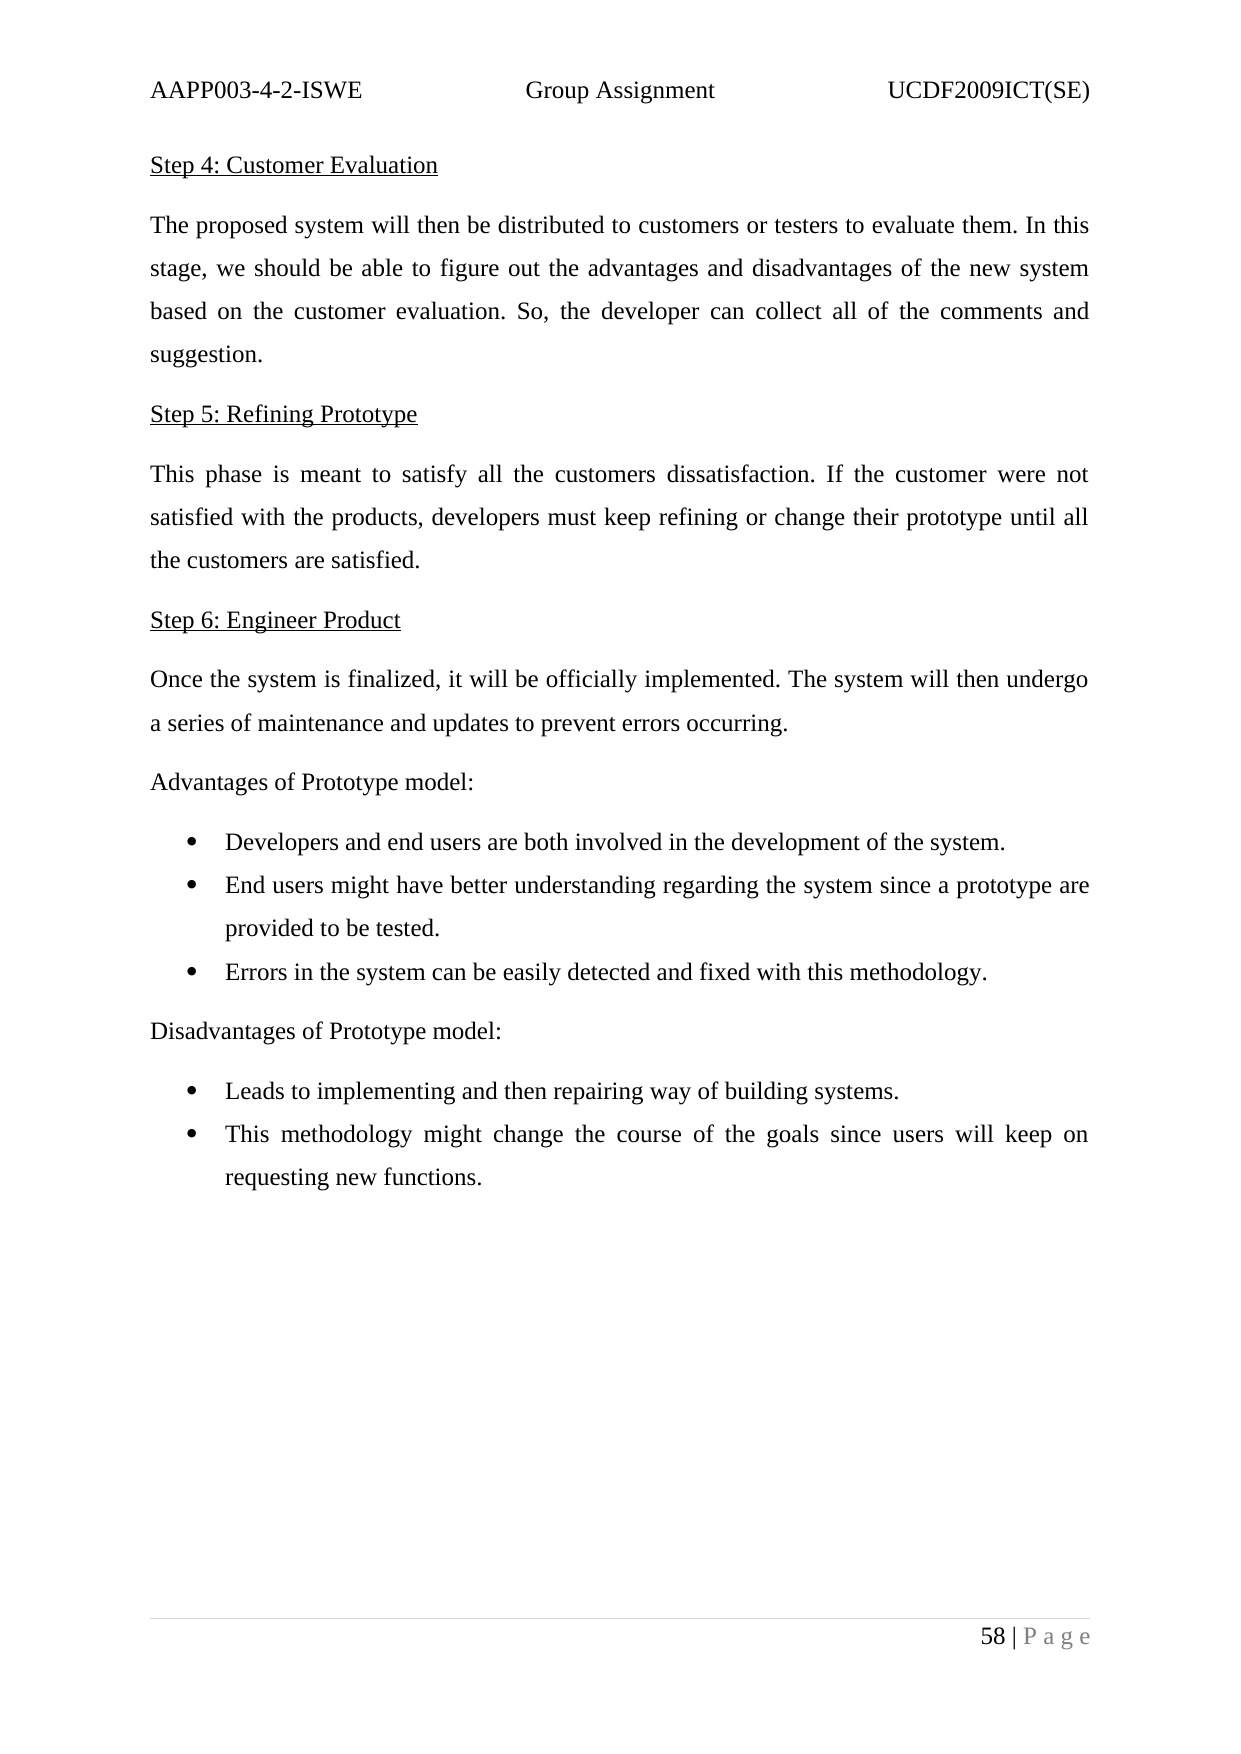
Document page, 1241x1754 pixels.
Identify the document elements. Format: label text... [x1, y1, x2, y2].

text This phase is meant to satisfy all the customers dissatisfaction. If the customer were not satisfied with the products, developers must keep refining or change their prototype until all the customers are satisfied. [150, 459, 1090, 574]
list Developers and end users are both involved in the development of the system. [187, 827, 1090, 856]
list End users might have better understanding regarding the system since a prototype are provided to be tested. [187, 870, 1090, 942]
list Leads to implementing and then repairing way of building systems. [187, 1076, 1090, 1105]
text Step 5: Refining Prototype [150, 399, 1090, 428]
text Step 6: Engineer Product [150, 605, 1090, 633]
text Advantages of Prototype model: [150, 767, 1090, 796]
text Disadvantages of Prototype model: [150, 1016, 1090, 1045]
text The proposed system will then be distributed to customers or testers to evaluate them. In this stage, we should be able to figure out the advantages and disadvantages of the new system based on the customer evaluation. So, the developer can collect all of the comments and suggestion. [150, 210, 1090, 368]
text Once the system is finalized, it will be officially implemented. The system will then undergo a series of maintenance and updates to prevent errors occurring. [150, 664, 1090, 736]
list This methodology might change the course of the goals since users will keep on requesting new functions. [187, 1119, 1090, 1191]
text Step 4: Customer Evaluation [150, 150, 1090, 179]
list Errors in the system can be easily detected and fixed with this methodology. [187, 957, 1090, 985]
